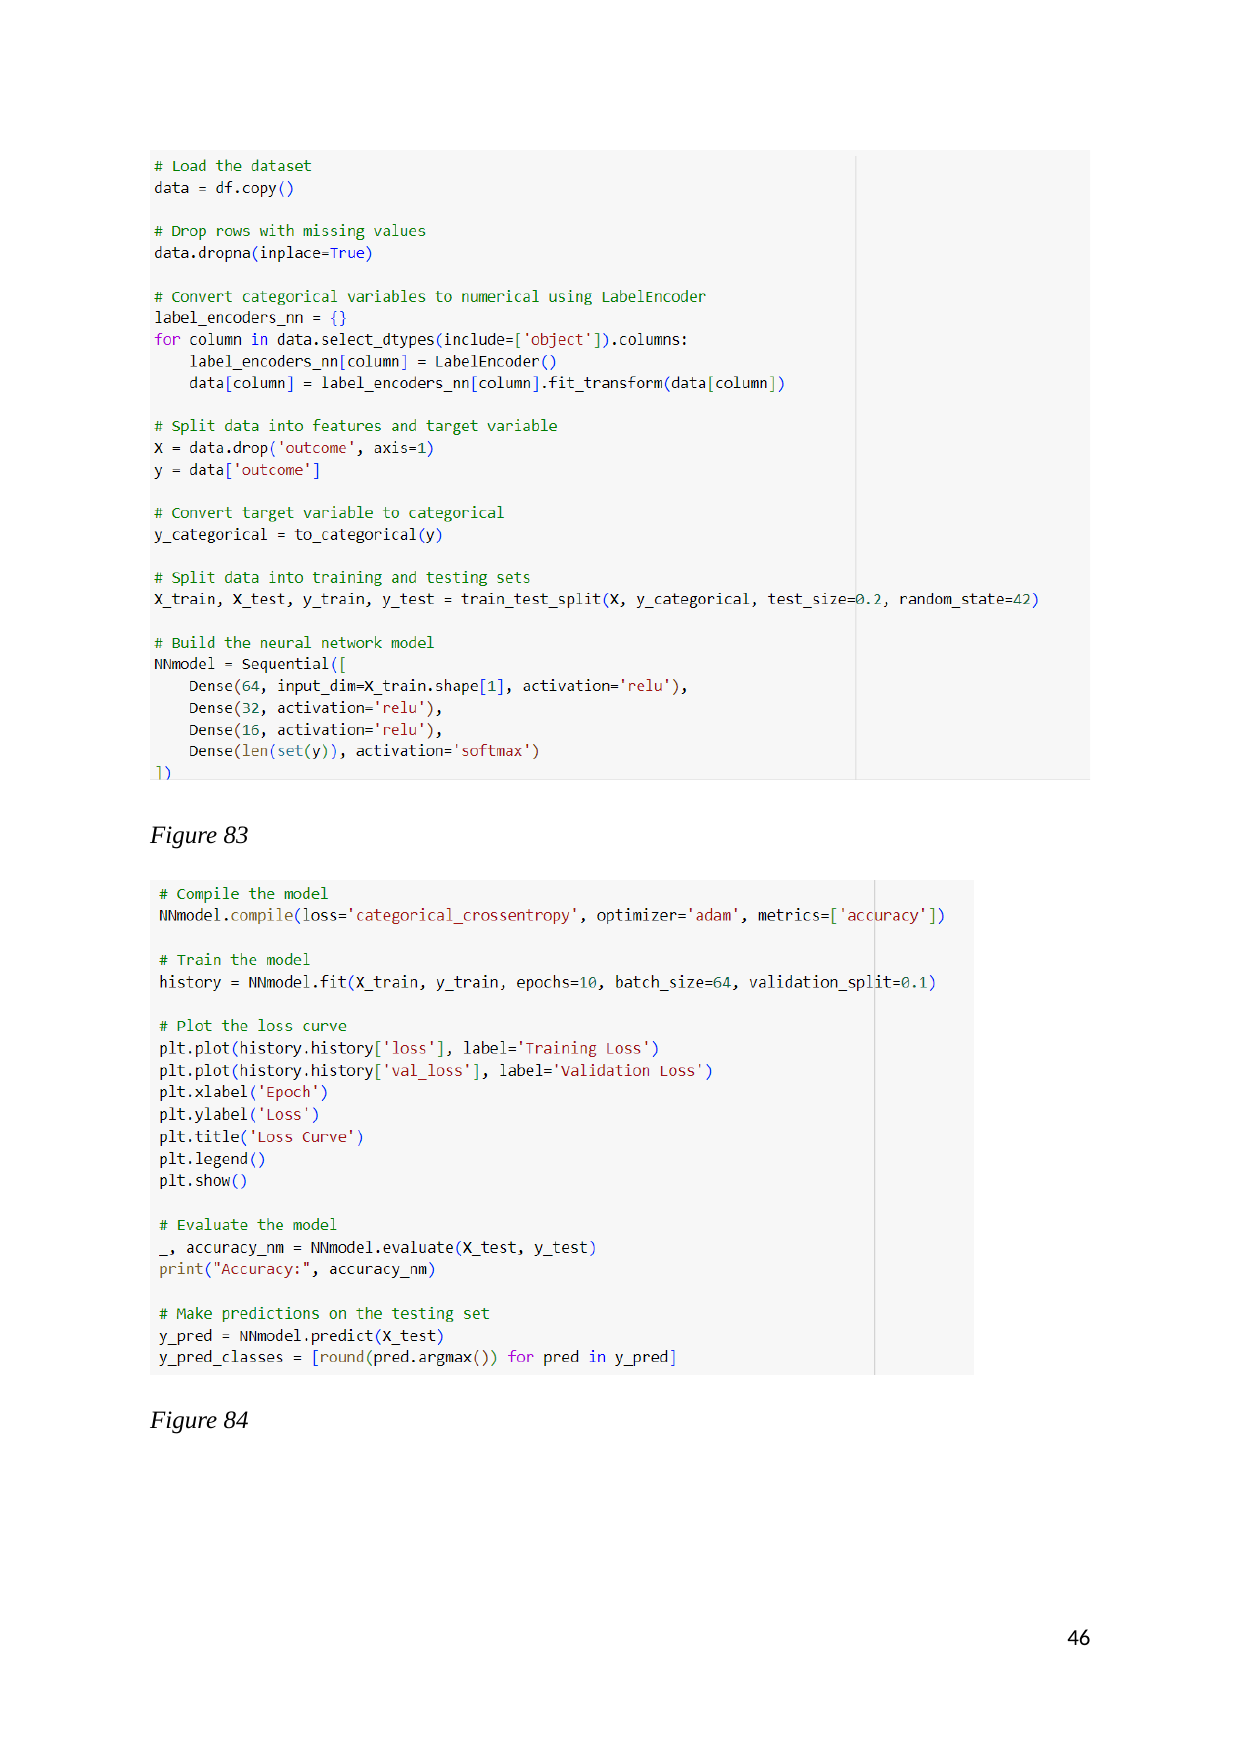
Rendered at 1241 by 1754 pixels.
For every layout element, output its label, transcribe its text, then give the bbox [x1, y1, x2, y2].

picture [150, 880, 974, 1375]
picture [150, 150, 1091, 790]
text Figure 84 [150, 1405, 1090, 1434]
text Figure 83 [150, 820, 1090, 849]
